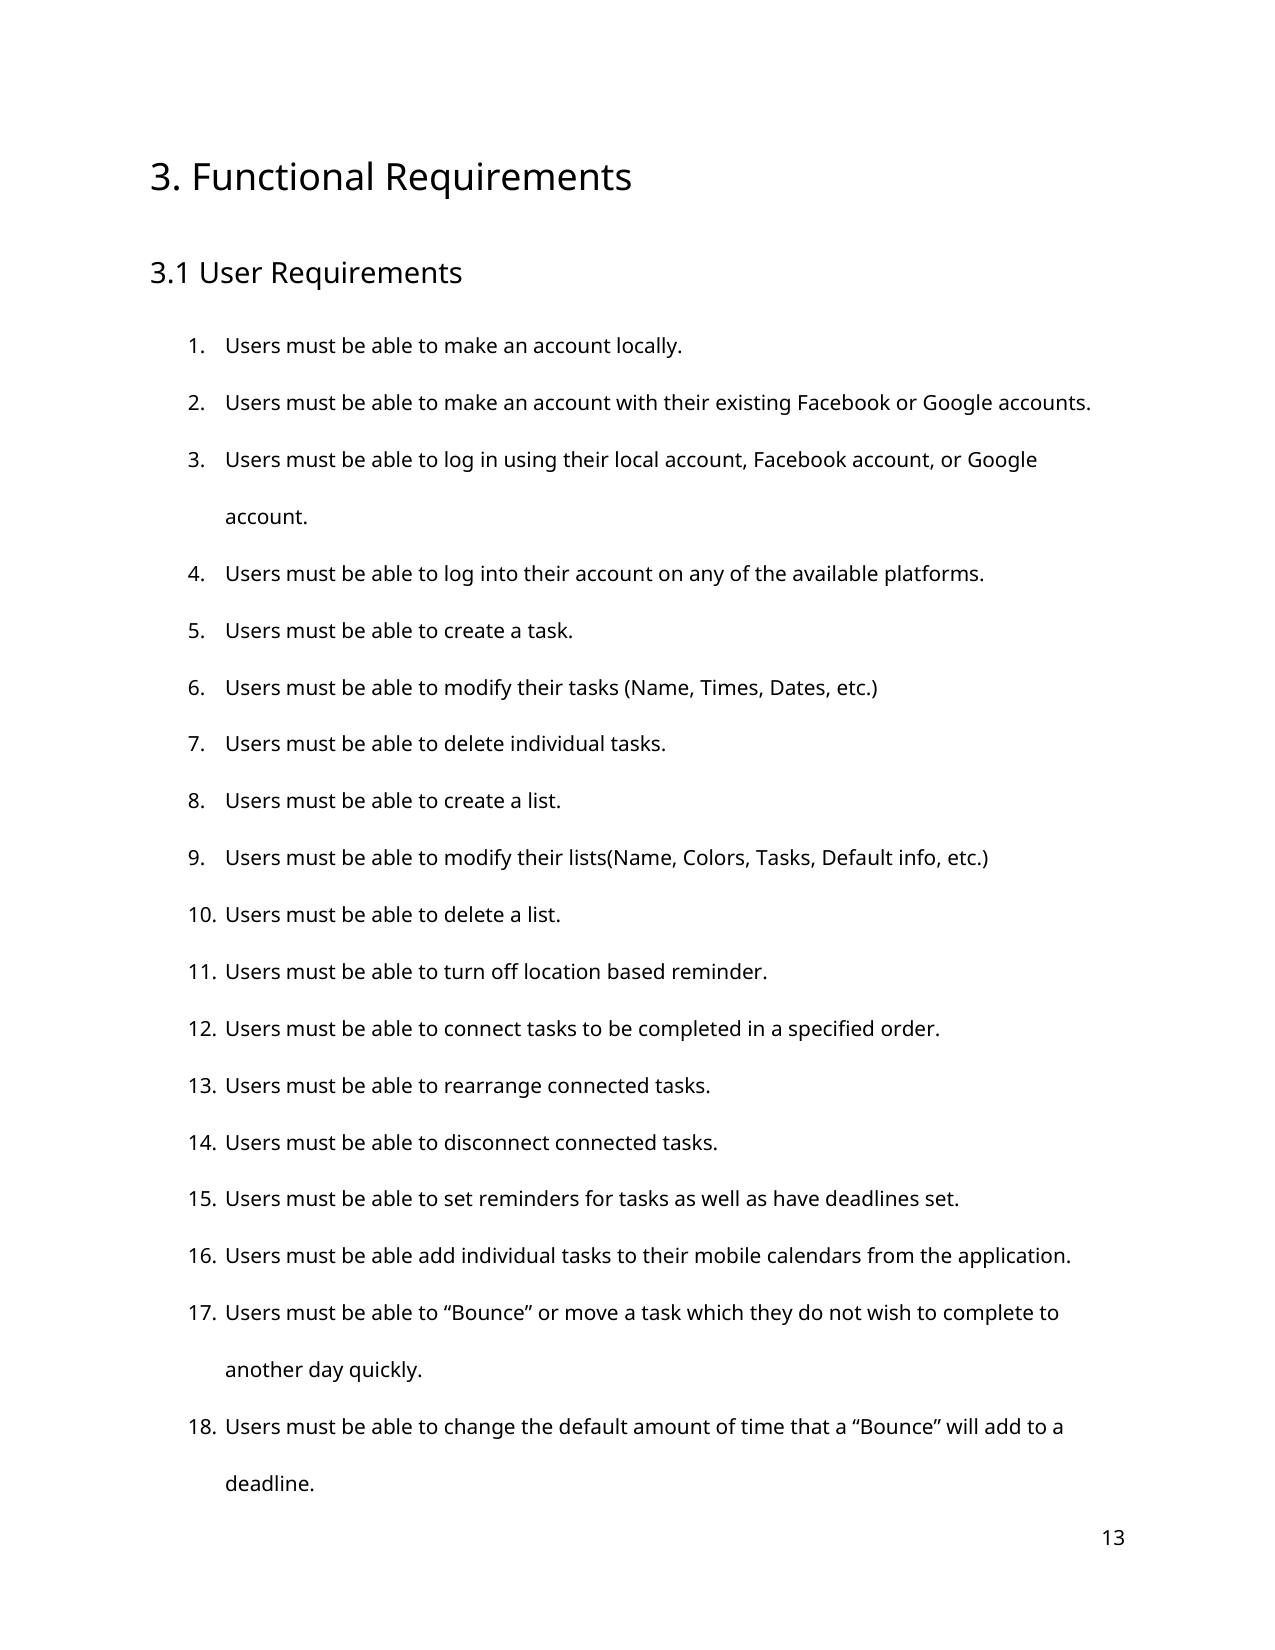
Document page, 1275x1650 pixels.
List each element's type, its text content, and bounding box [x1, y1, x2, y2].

list Users must be able to create a list. [188, 786, 1125, 815]
list Users must be able to change the default amount of time that a “Bounce” will add to a deadline. [188, 1412, 1125, 1497]
list Users must be able to make an account locally. [188, 331, 1125, 360]
list Users must be able to create a task. [188, 616, 1125, 644]
list Users must be able to log in using their local account, Facebook account, or Google account. [188, 445, 1125, 531]
list Users must be able to “Bounce” or move a task which they do not wish to complete to another day quickly. [188, 1298, 1125, 1384]
list Users must be able to modify their lists(Name, Colors, Tasks, Default info, etc.) [188, 843, 1125, 872]
list Users must be able add individual tasks to their mobile calendars from the application. [188, 1241, 1125, 1270]
list Users must be able to delete individual tasks. [188, 729, 1125, 758]
list Users must be able to turn off location based reminder. [188, 957, 1125, 986]
subtitle 3. Functional Requirements [150, 150, 1125, 201]
list Users must be able to make an account with their existing Facebook or Google accounts. [188, 388, 1125, 417]
list Users must be able to modify their tasks (Name, Times, Dates, etc.) [188, 673, 1125, 701]
list Users must be able to disconnect connected tasks. [188, 1128, 1125, 1156]
subtitle 3.1 User Requirements [150, 252, 1125, 292]
list Users must be able to set reminders for tasks as well as have deadlines set. [188, 1184, 1125, 1213]
list Users must be able to rearrange connected tasks. [188, 1071, 1125, 1099]
list Users must be able to delete a list. [188, 900, 1125, 929]
list Users must be able to log into their account on any of the available platforms. [188, 559, 1125, 587]
list Users must be able to connect tasks to be completed in a specified order. [188, 1014, 1125, 1042]
